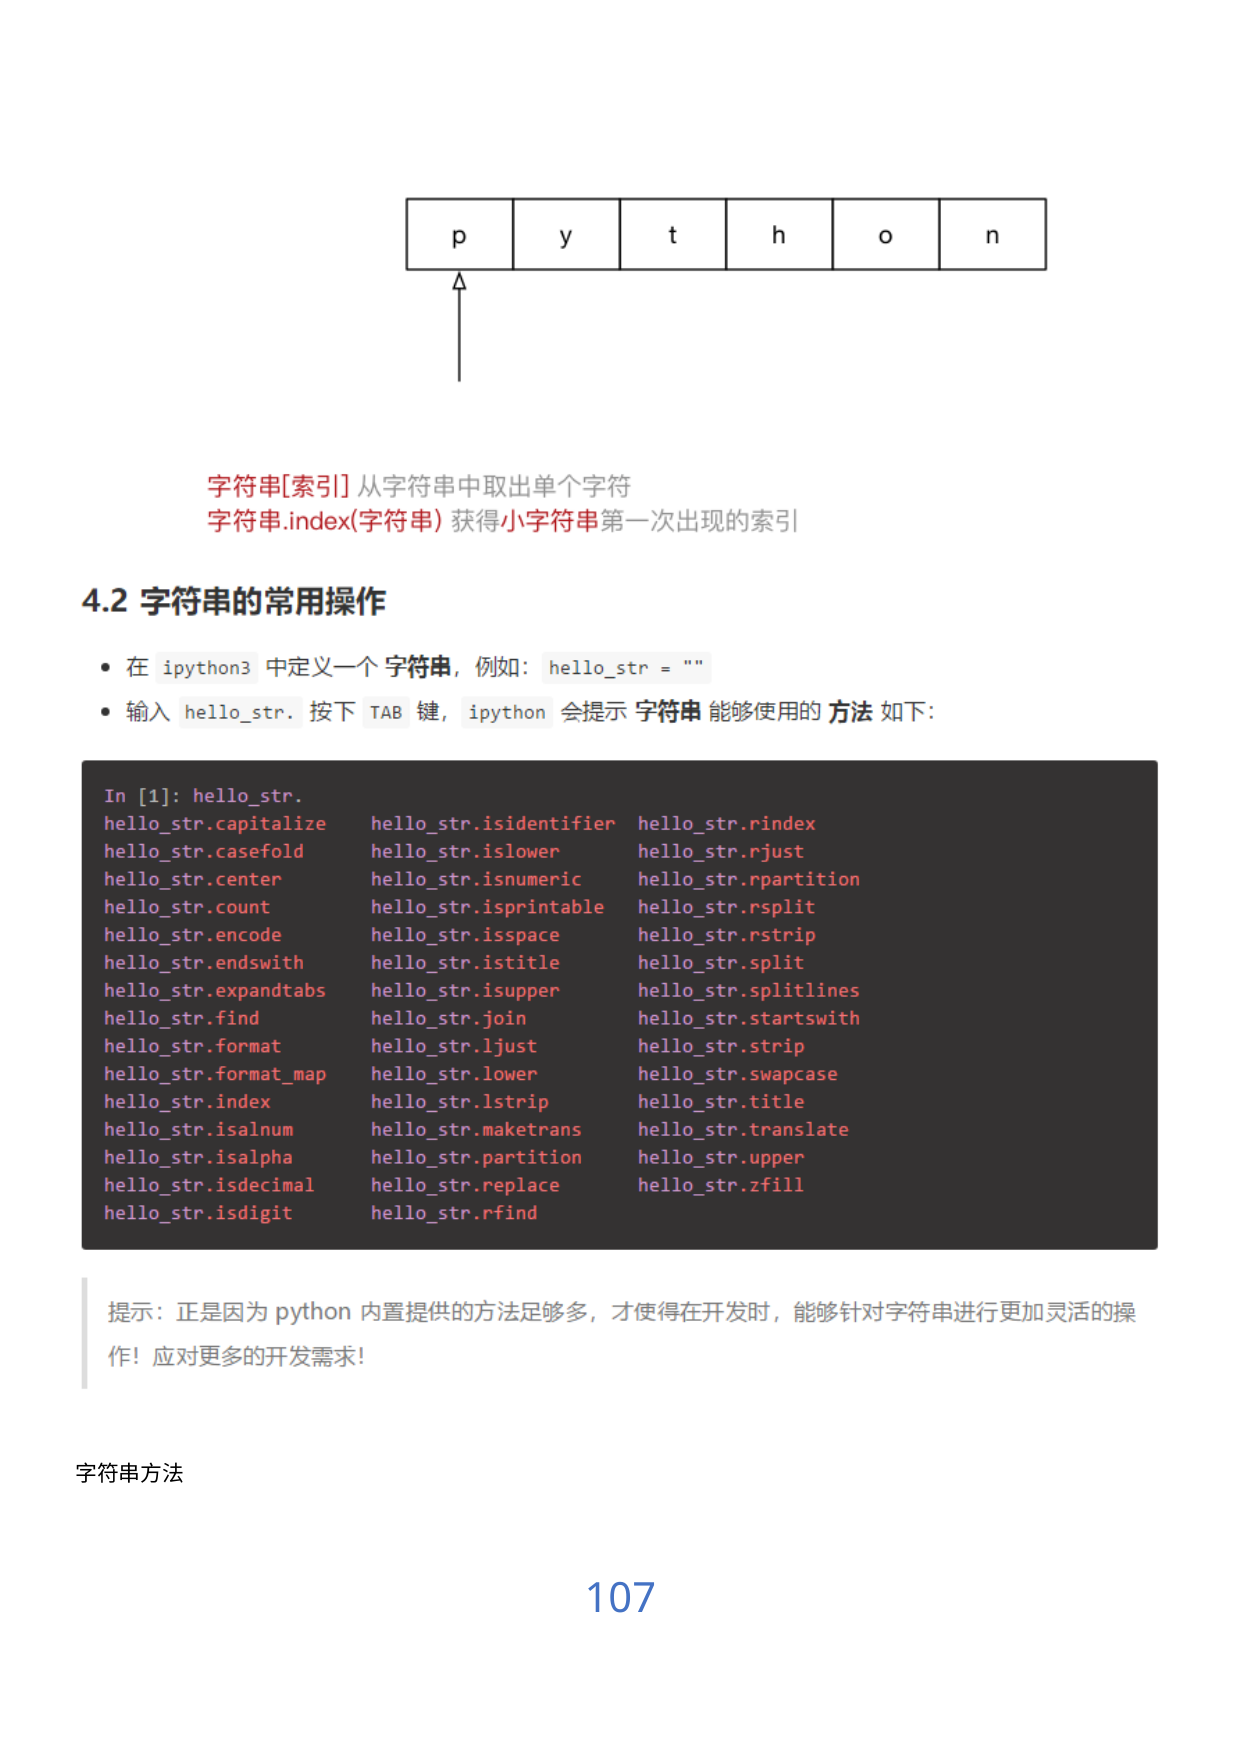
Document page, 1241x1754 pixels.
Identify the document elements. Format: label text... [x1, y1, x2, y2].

picture [75, 90, 1165, 549]
text 字符串方法 [75, 1455, 1165, 1488]
picture [75, 577, 1165, 1396]
